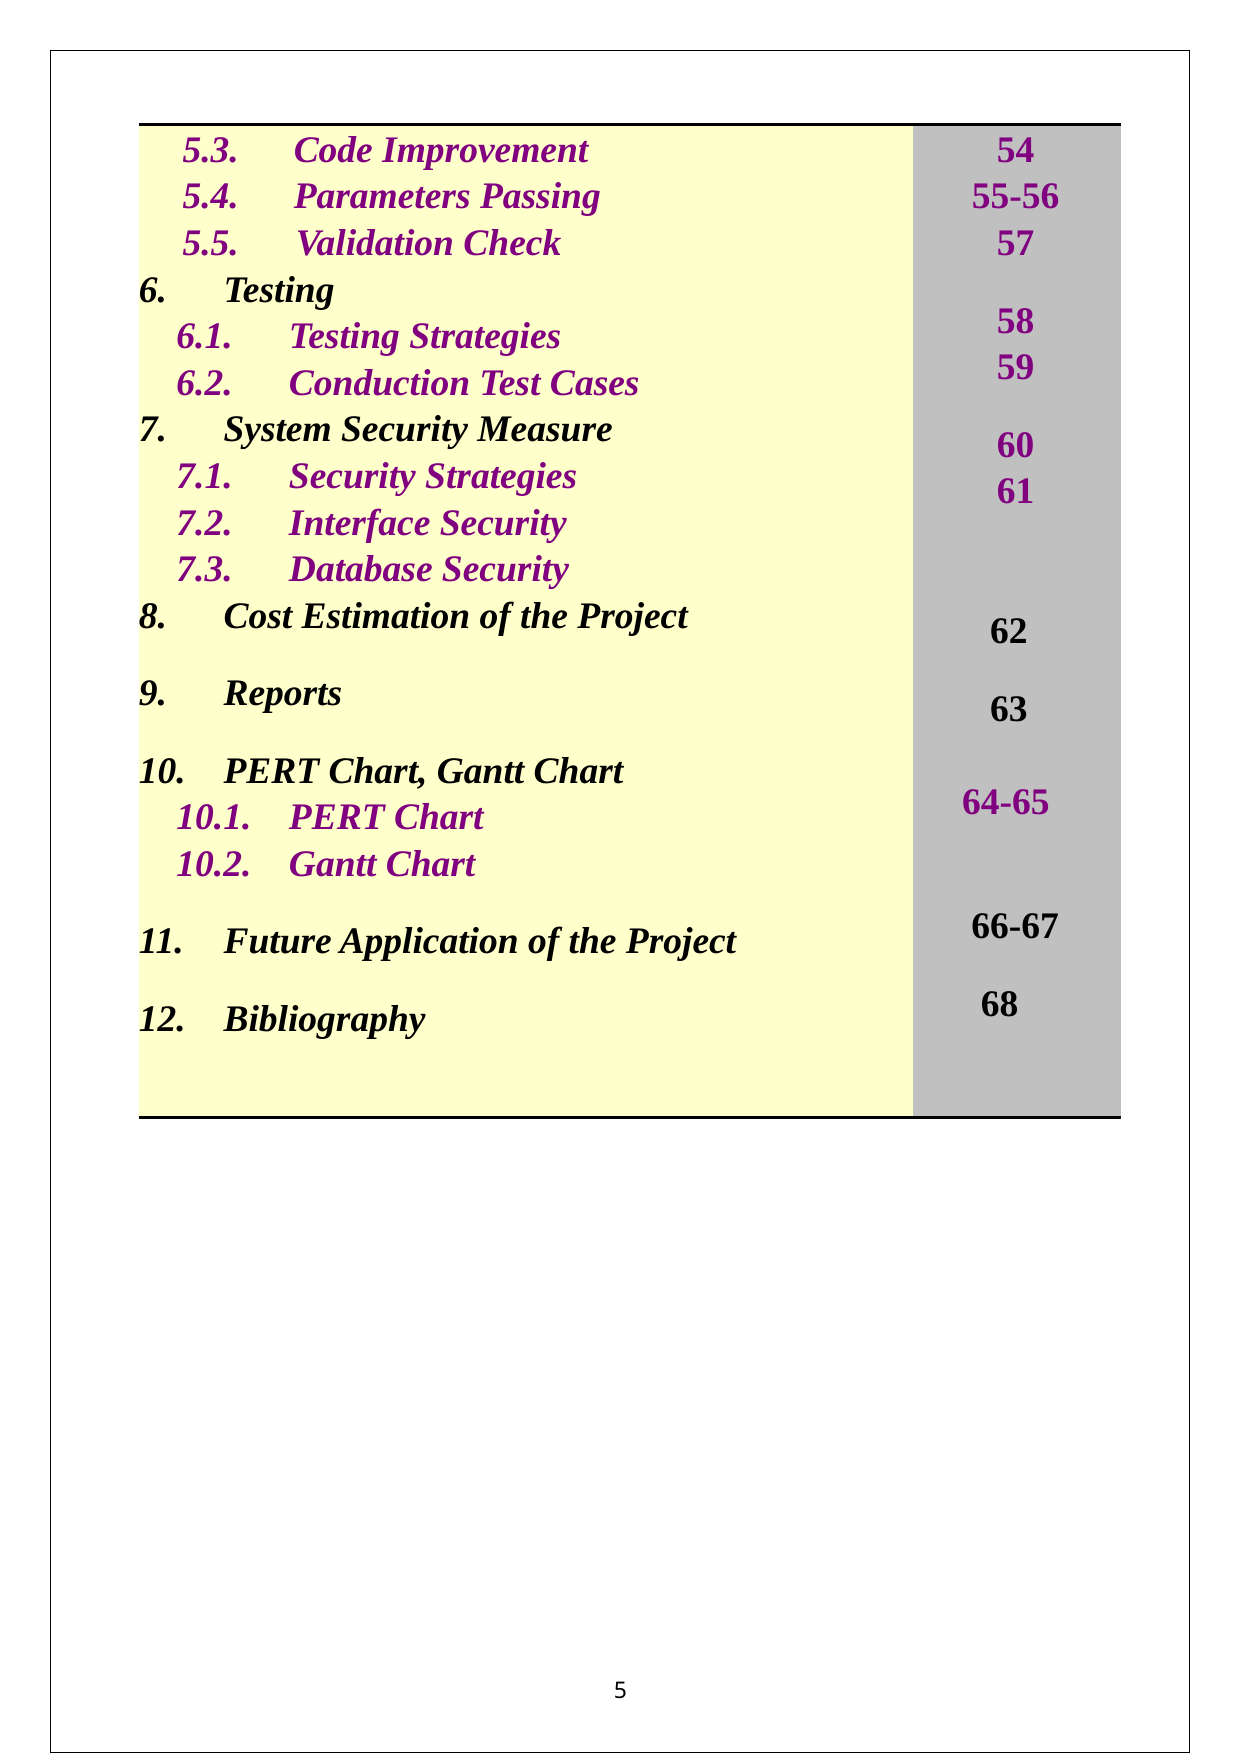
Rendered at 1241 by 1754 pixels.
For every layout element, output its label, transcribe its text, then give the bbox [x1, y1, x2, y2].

table_cell 54 55-56 57 58 59 60 61 62 63 64-65 66-67 68 [913, 126, 1121, 1116]
table_cell 5.3. Code Improvement 5.4. Parameters Passing 5.5. Validation Check Testing Testing Strategies Conduction Test Cases System Security Measure Security Strategies Interface Security Database Security Cost Estimation of the Project Reports PERT Chart, Gantt Chart PERT Chart Gantt Chart Future Application of the Project Bibliography [139, 126, 913, 1116]
